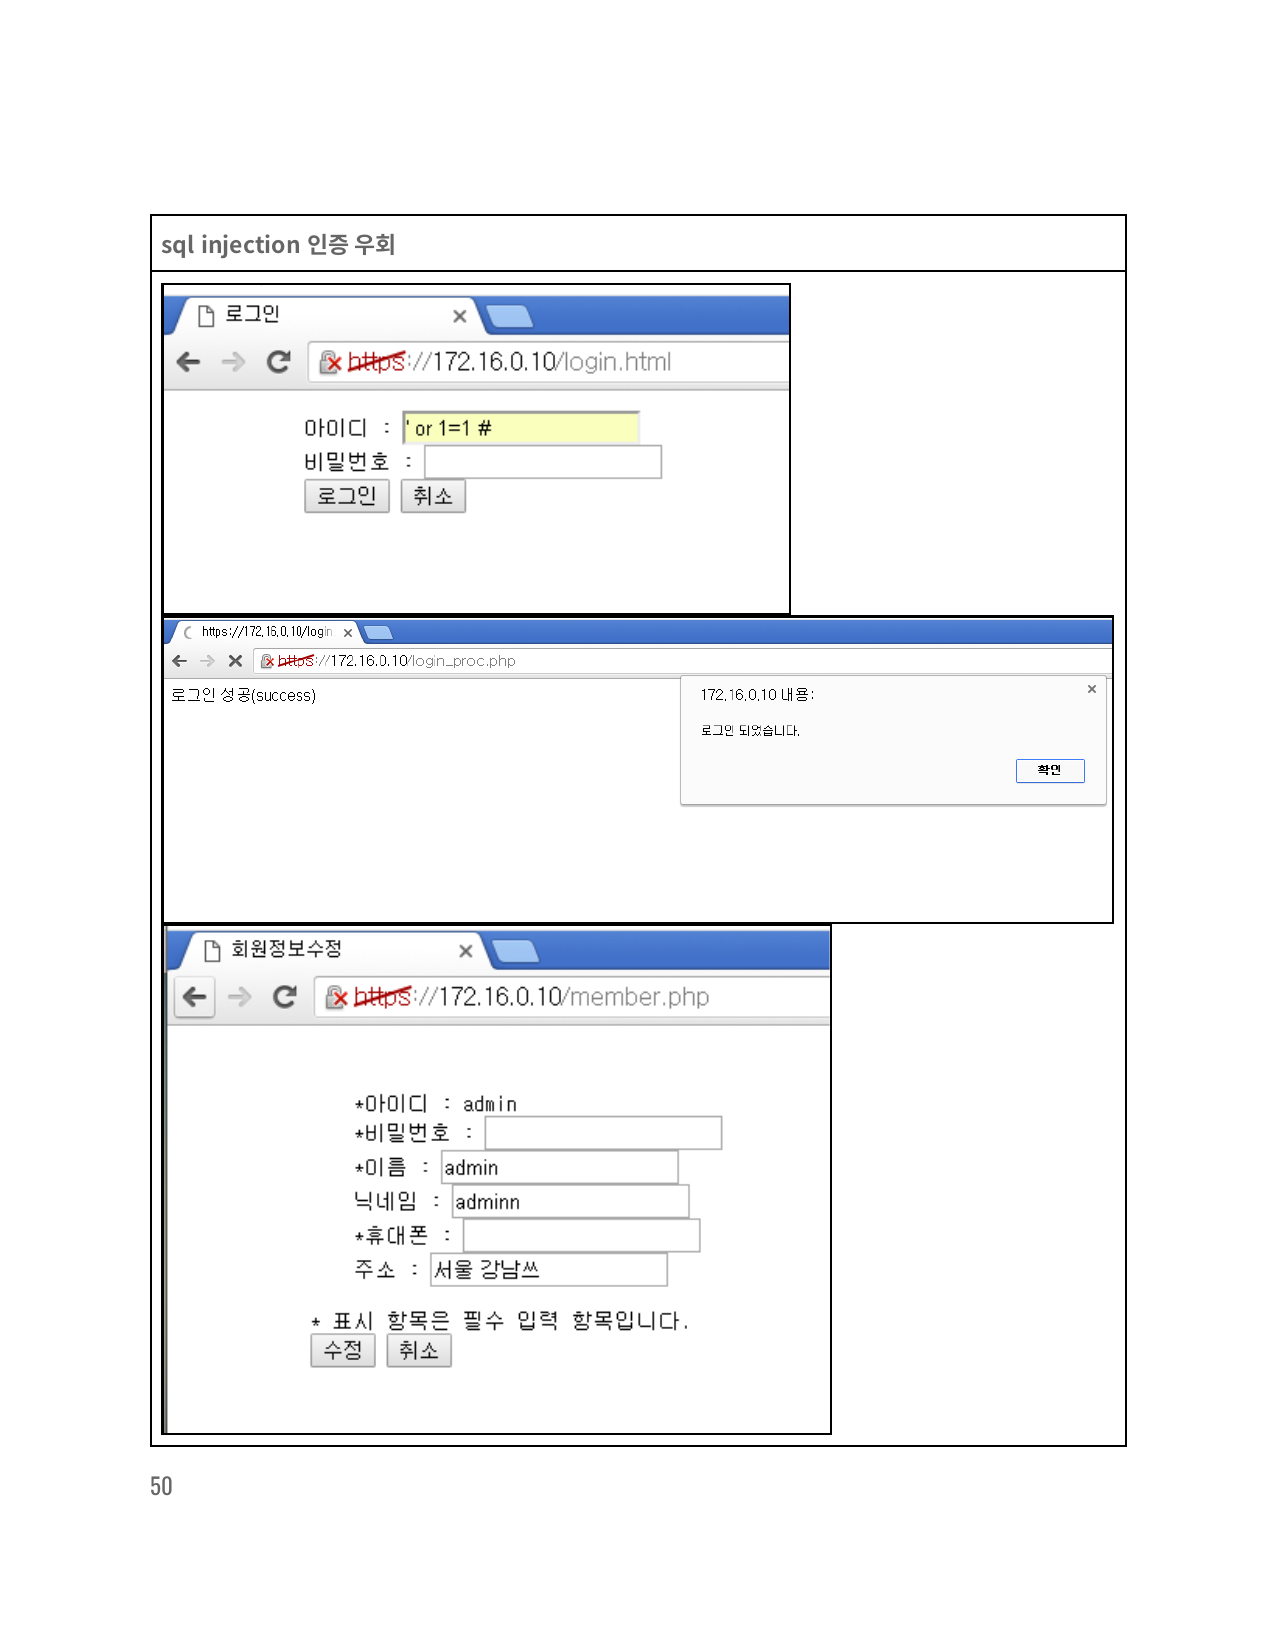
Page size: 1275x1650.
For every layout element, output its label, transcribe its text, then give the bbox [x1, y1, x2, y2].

picture [164, 285, 789, 613]
picture [164, 618, 1112, 922]
picture [164, 926, 830, 1433]
table_cell [152, 272, 1125, 1445]
table_header sql injection 인증 우회 [152, 216, 1125, 270]
